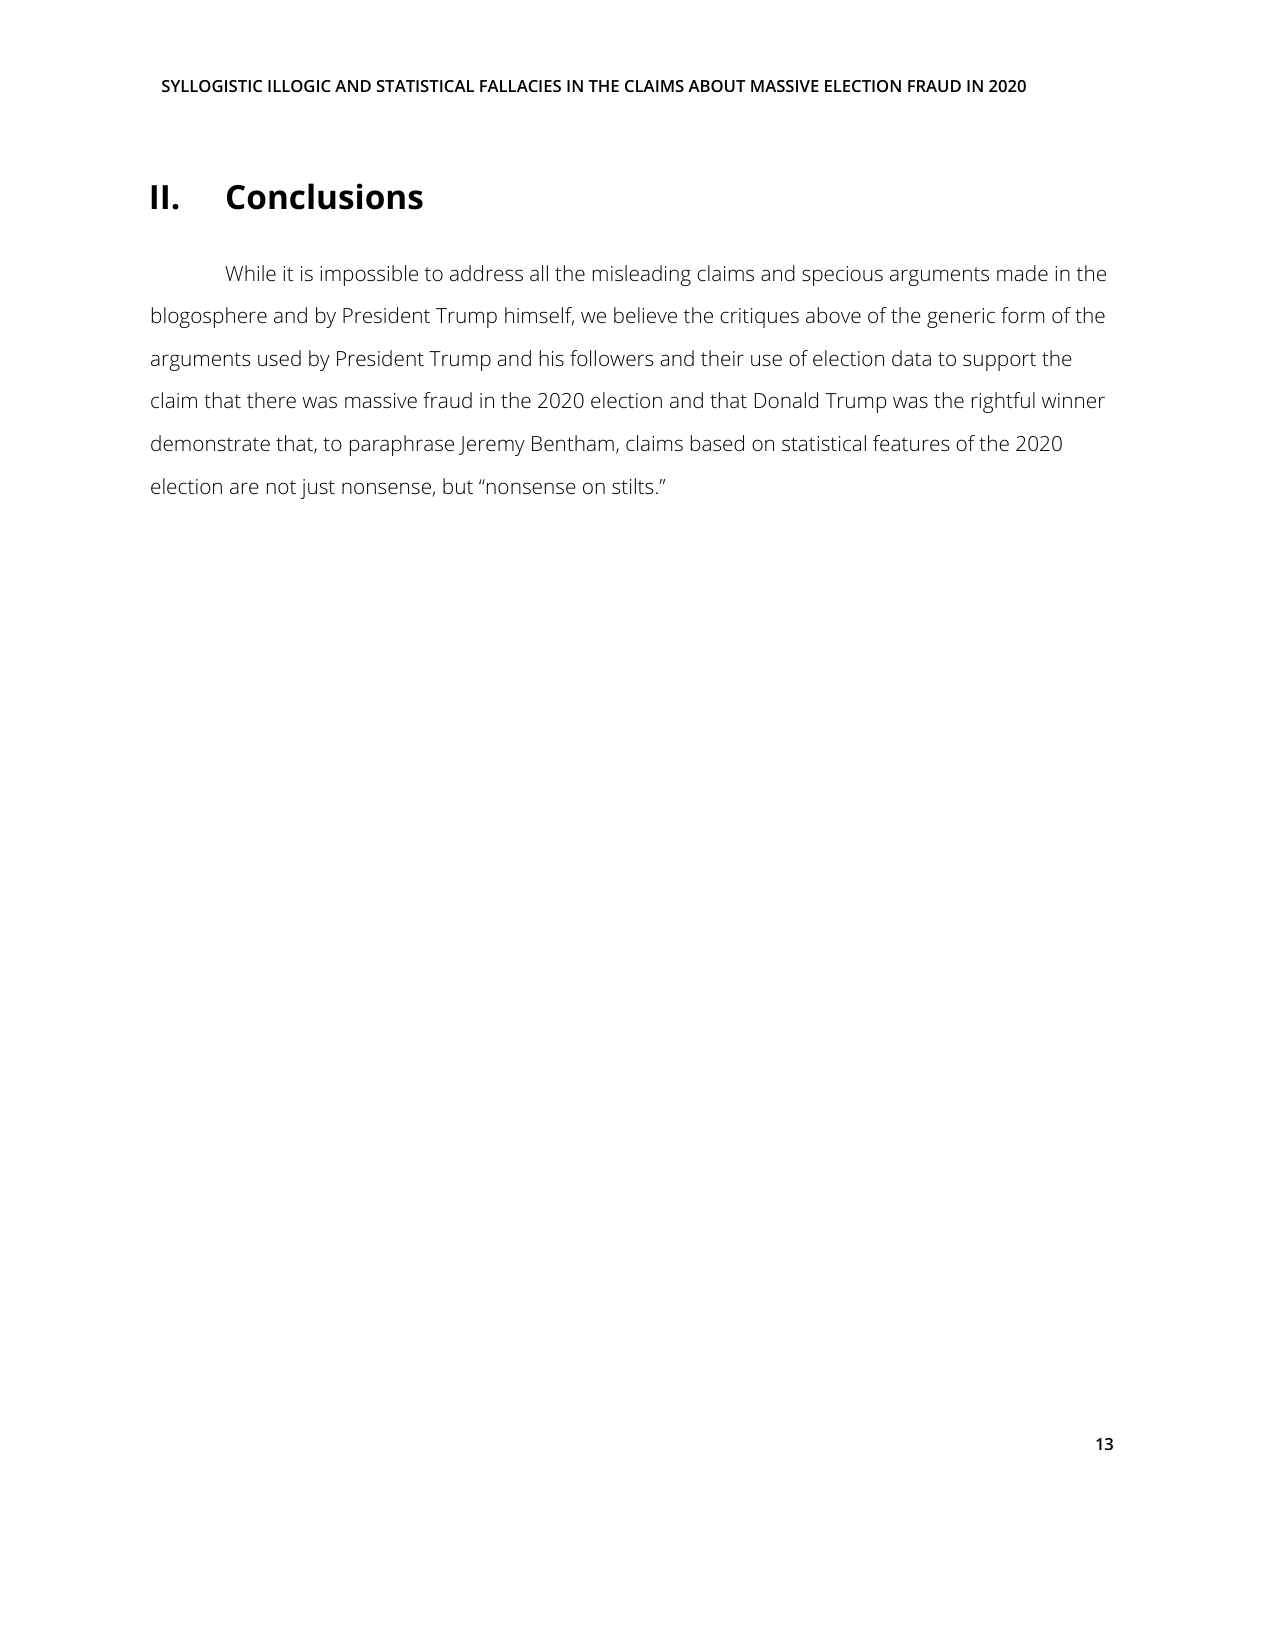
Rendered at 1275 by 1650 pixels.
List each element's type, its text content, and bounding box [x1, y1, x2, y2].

subtitle Conclusions [150, 174, 1125, 219]
text While it is impossible to address all the misleading claims and specious arguments made in the blogosphere and by President Trump himself, we believe the critiques above of the generic form of the arguments used by President Trump and his followers and their use of election data to support the claim that there was massive fraud in the 2020 election and that Donald Trump was the rightful winner demonstrate that, to paraphrase Jeremy Bentham, claims based on statistical features of the 2020 election are not just nonsense, but “nonsense on stilts.” [150, 259, 1125, 500]
